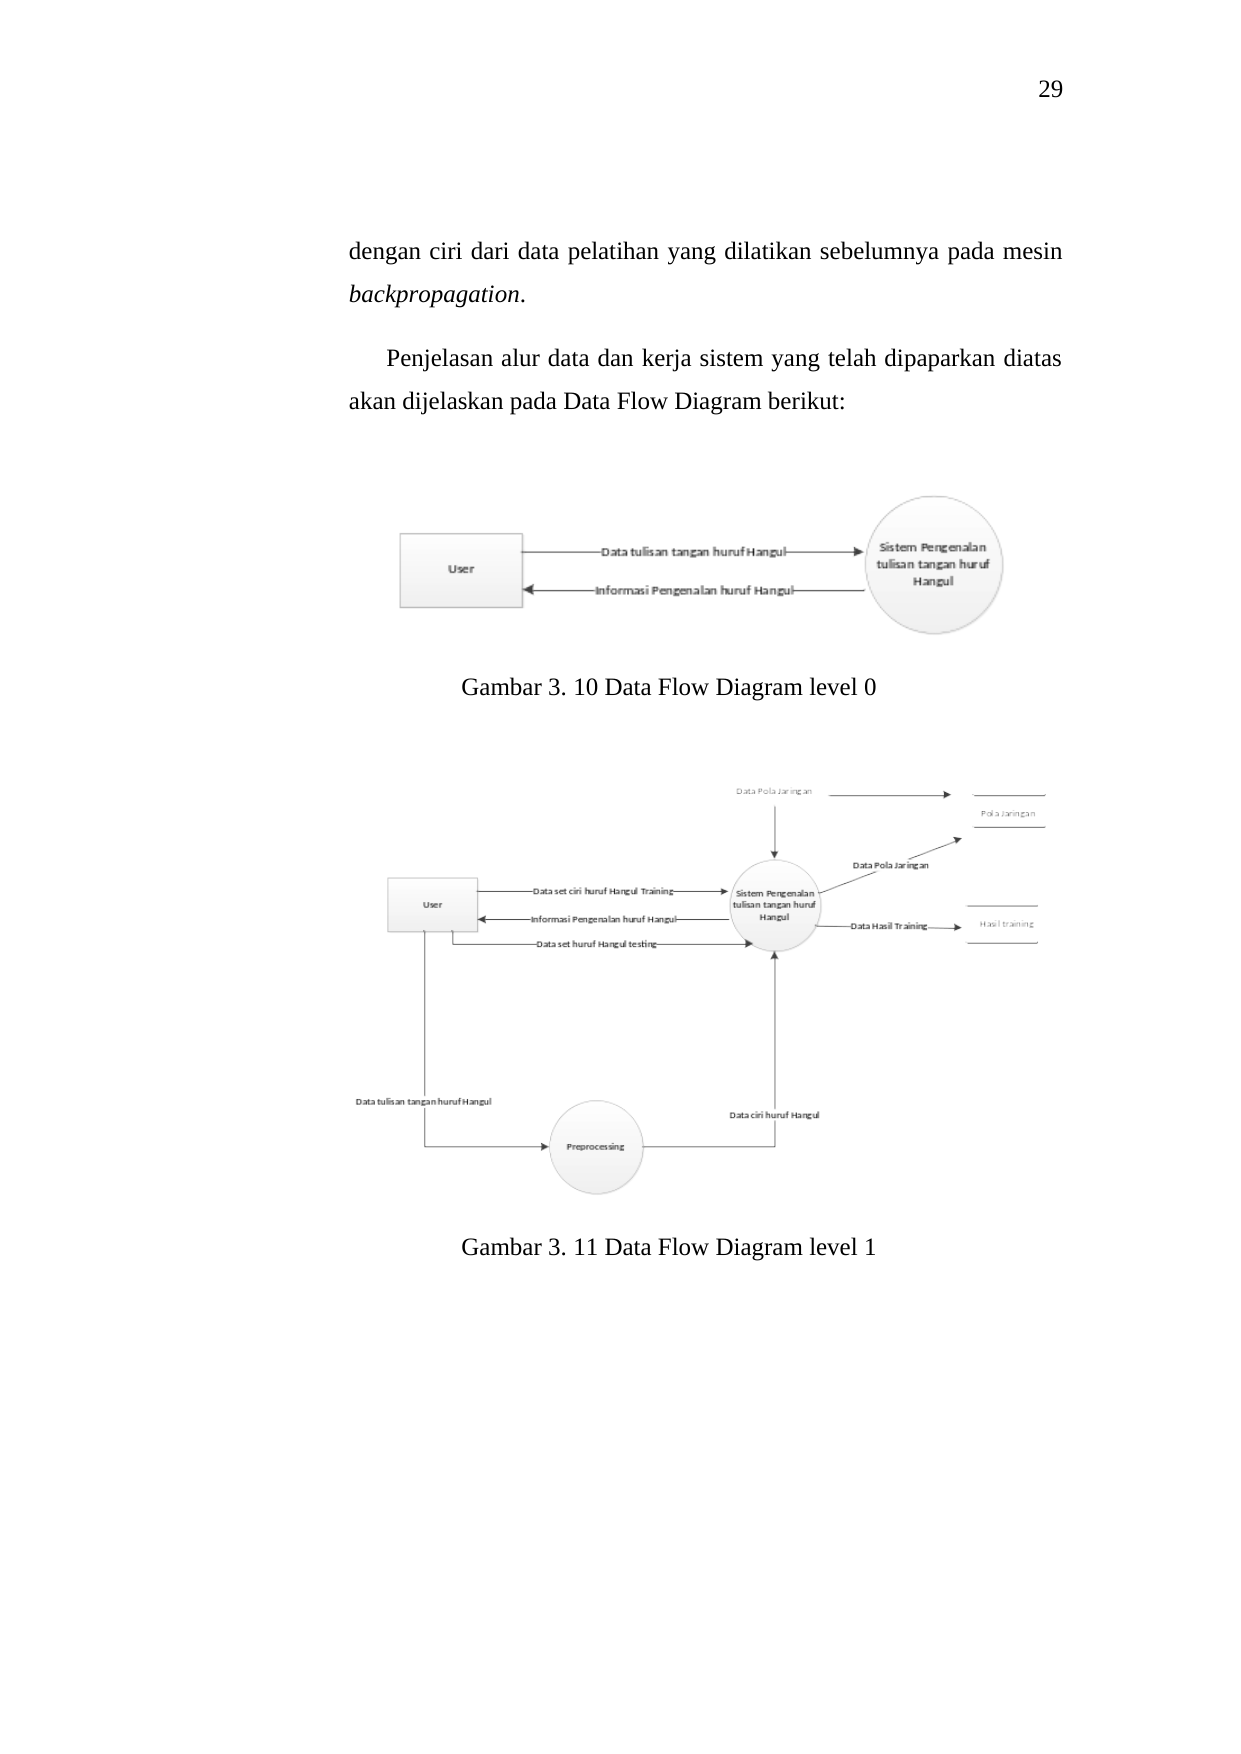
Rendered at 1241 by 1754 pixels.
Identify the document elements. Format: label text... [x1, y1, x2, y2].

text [349, 236, 1063, 308]
text Penjelasan alur data dan kerja sistem yang telah dipaparkan diatas akan dijelaskan pada Data Flow Diagram berikut: [349, 343, 1063, 415]
text Gambar 3. 11 Data Flow Diagram level 1 [386, 1232, 1063, 1261]
text Gambar 3. 10 Data Flow Diagram level 0 [386, 672, 1063, 701]
